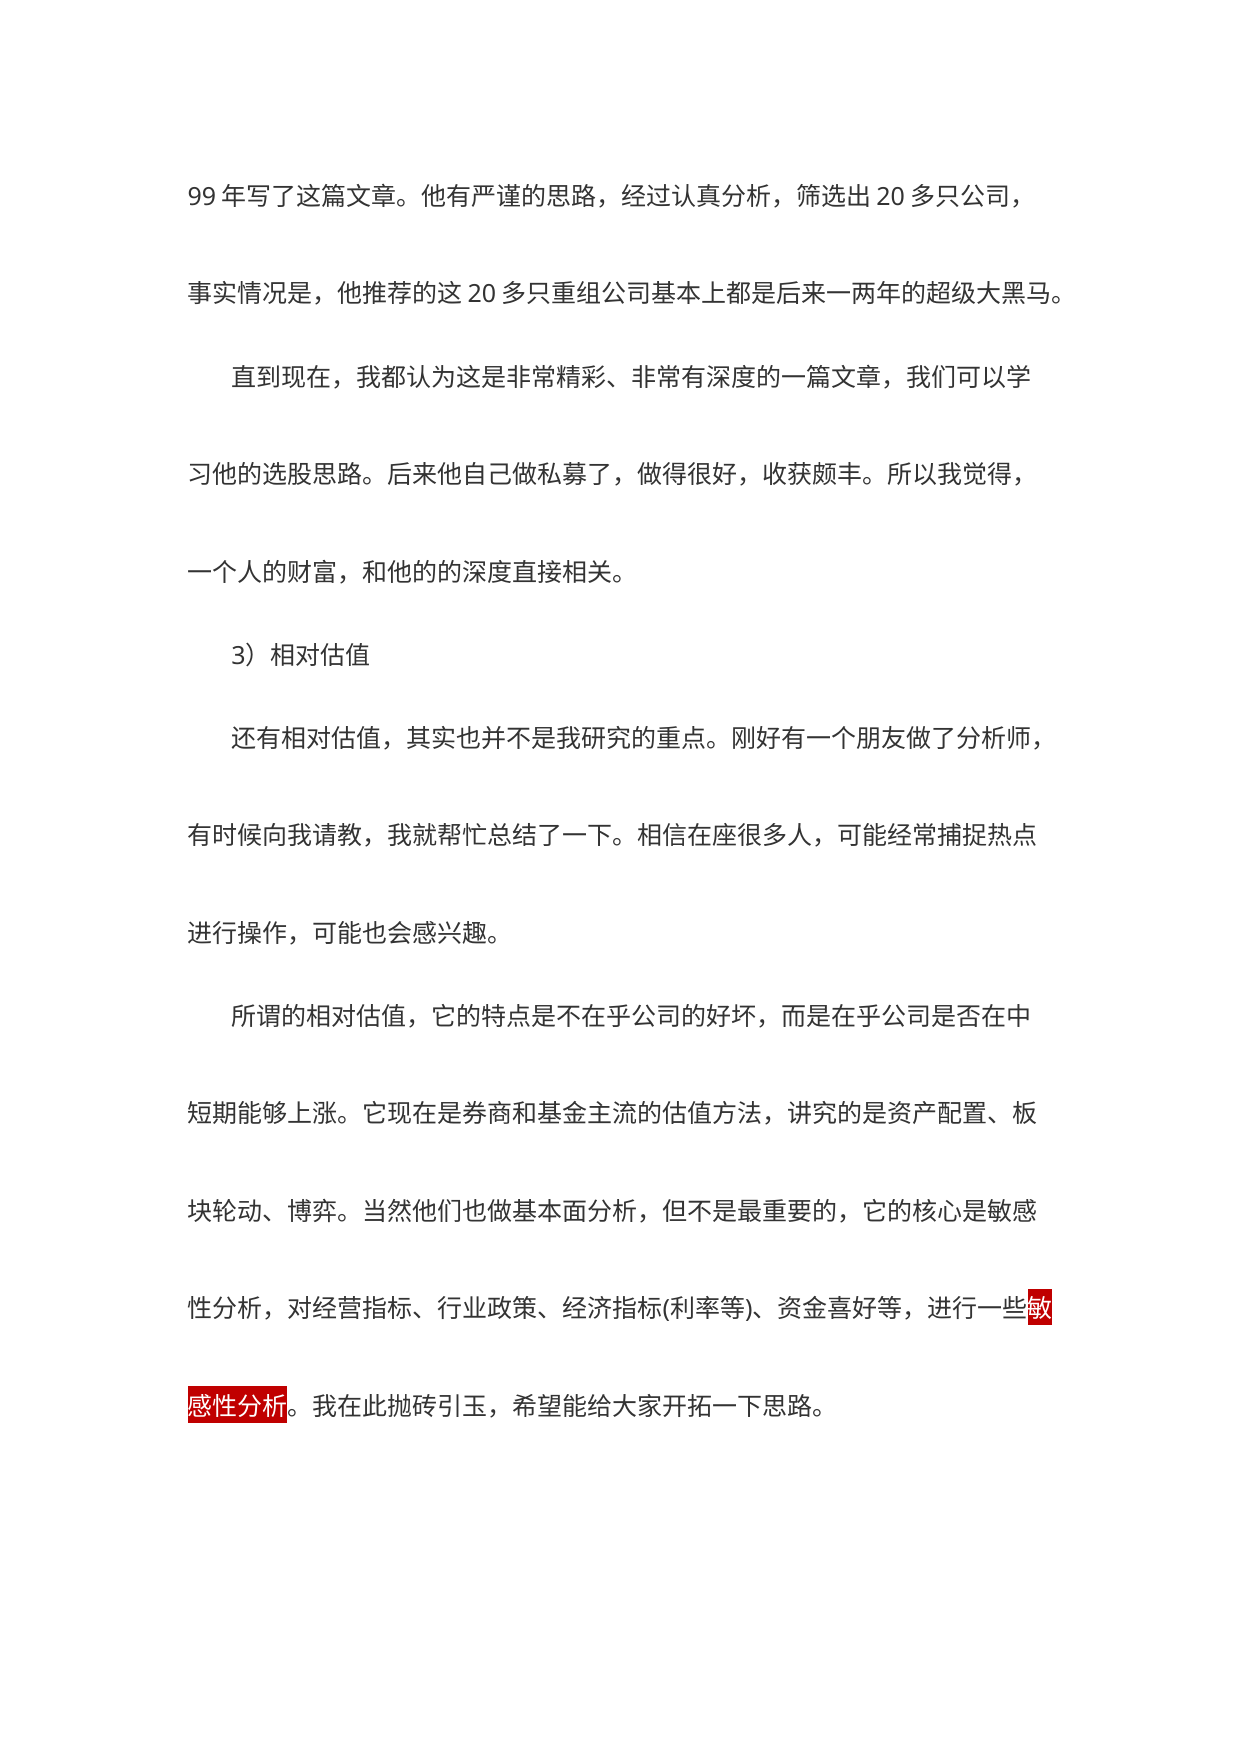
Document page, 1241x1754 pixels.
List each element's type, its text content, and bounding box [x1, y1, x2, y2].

text 还有相对估值，其实也并不是我研究的重点。刚好有一个朋友做了分析师，有时候向我请教，我就帮忙总结了一下。相信在座很多人，可能经常捕捉热点进行操作，可能也会感兴趣。 [187, 704, 1053, 964]
text 3）相对估值 [187, 621, 1053, 686]
text 所谓的相对估值，它的特点是不在乎公司的好坏，而是在乎公司是否在中短期能够上涨。它现在是券商和基金主流的估值方法，讲究的是资产配置、板块轮动、博弈。当然他们也做基本面分析，但不是最重要的，它的核心是敏感性分析，对经营指标、行业政策、经济指标(利率等)、资金喜好等，进行一些敏感性分析。我在此抛砖引玉，希望能给大家开拓一下思路。 [187, 982, 1053, 1437]
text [187, 162, 1053, 324]
text 直到现在，我都认为这是非常精彩、非常有深度的一篇文章，我们可以学习他的选股思路。后来他自己做私募了，做得很好，收获颇丰。所以我觉得，一个人的财富，和他的的深度直接相关。 [187, 343, 1053, 603]
